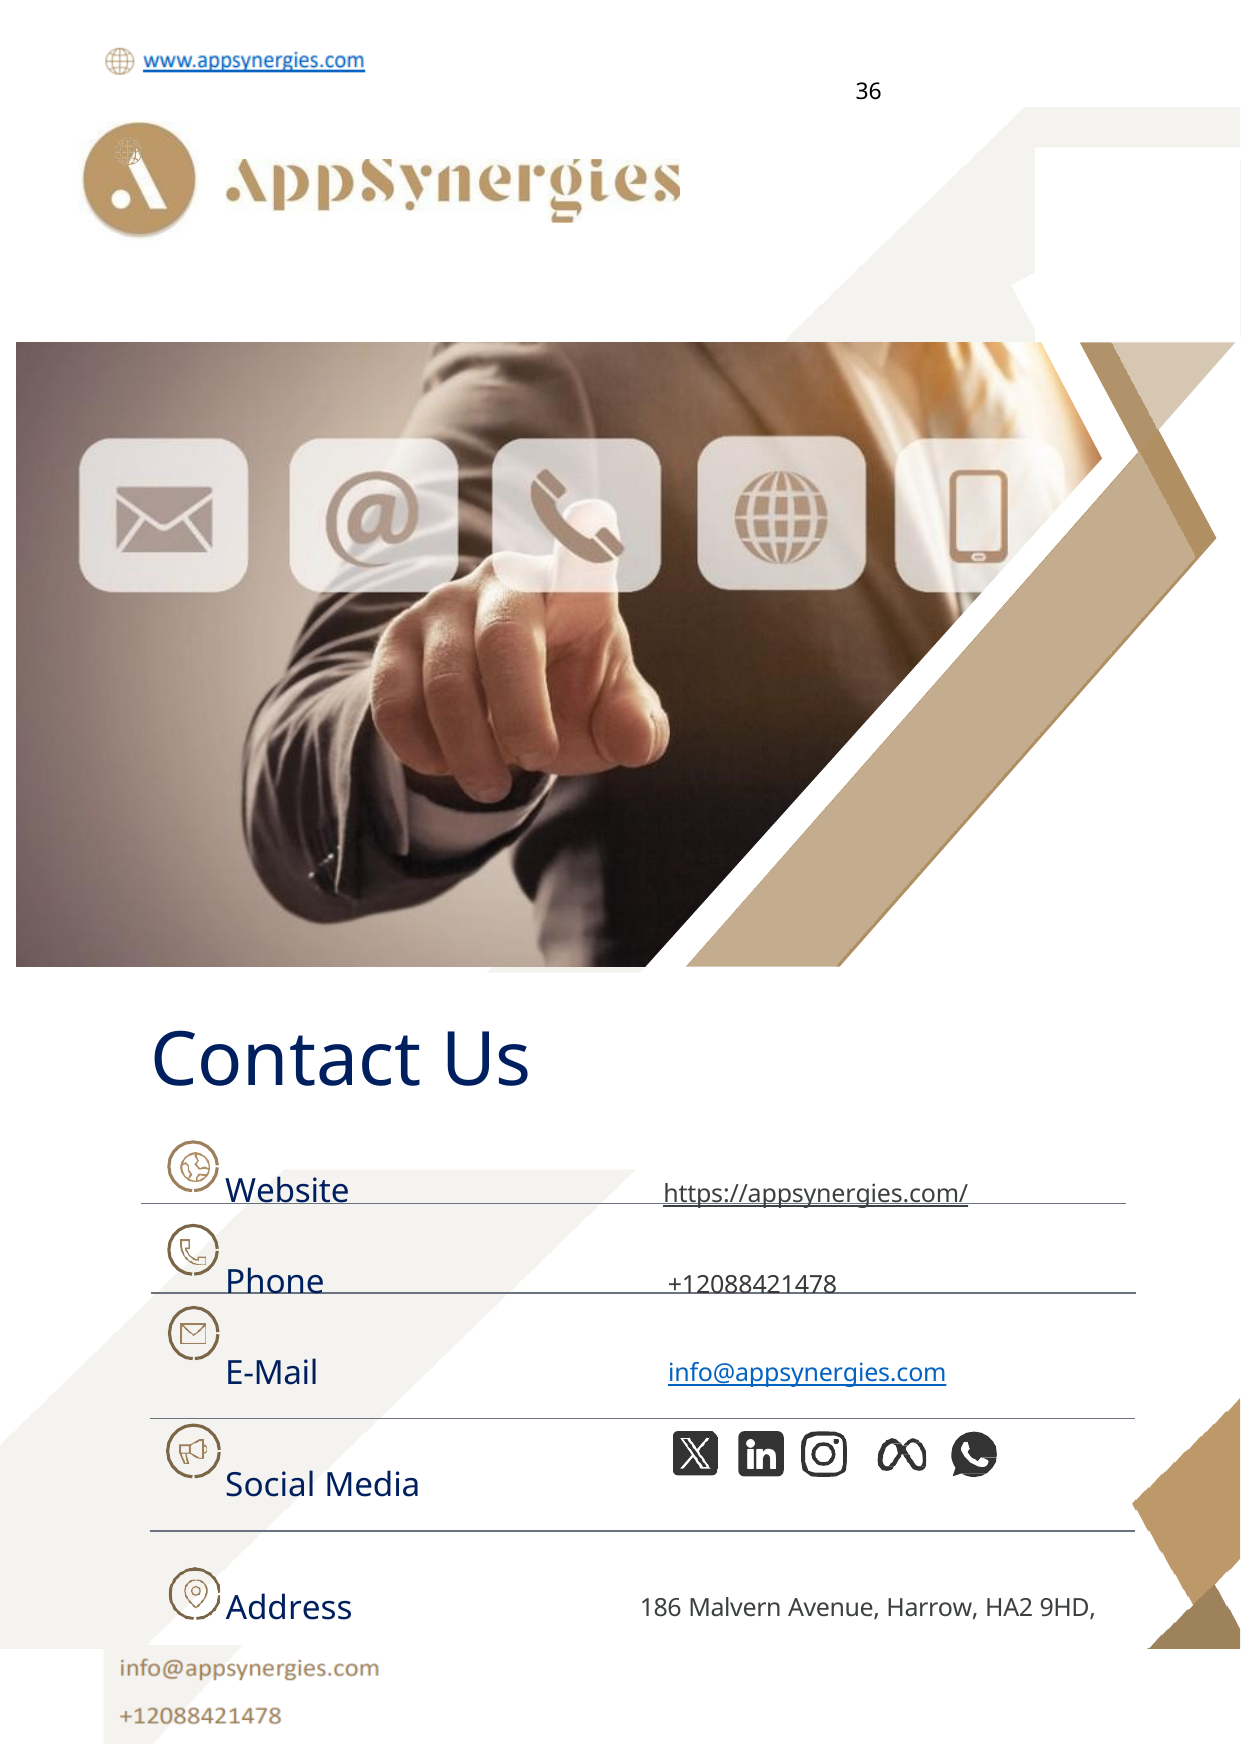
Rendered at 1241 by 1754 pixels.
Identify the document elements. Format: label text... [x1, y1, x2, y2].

text E-Mail info@appsynergies.com [225, 1349, 1211, 1394]
picture [0, 107, 1241, 1744]
picture [103, 40, 369, 84]
subtitle Social Media [225, 1461, 1211, 1506]
picture [172, 1152, 215, 1189]
text Website https://appsynergies.com/ [225, 1167, 1211, 1212]
text Phone +12088421478 [225, 1258, 1211, 1303]
subtitle Contact Us [150, 1005, 1211, 1107]
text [169, 1568, 1109, 1629]
picture [1106, 343, 1241, 430]
